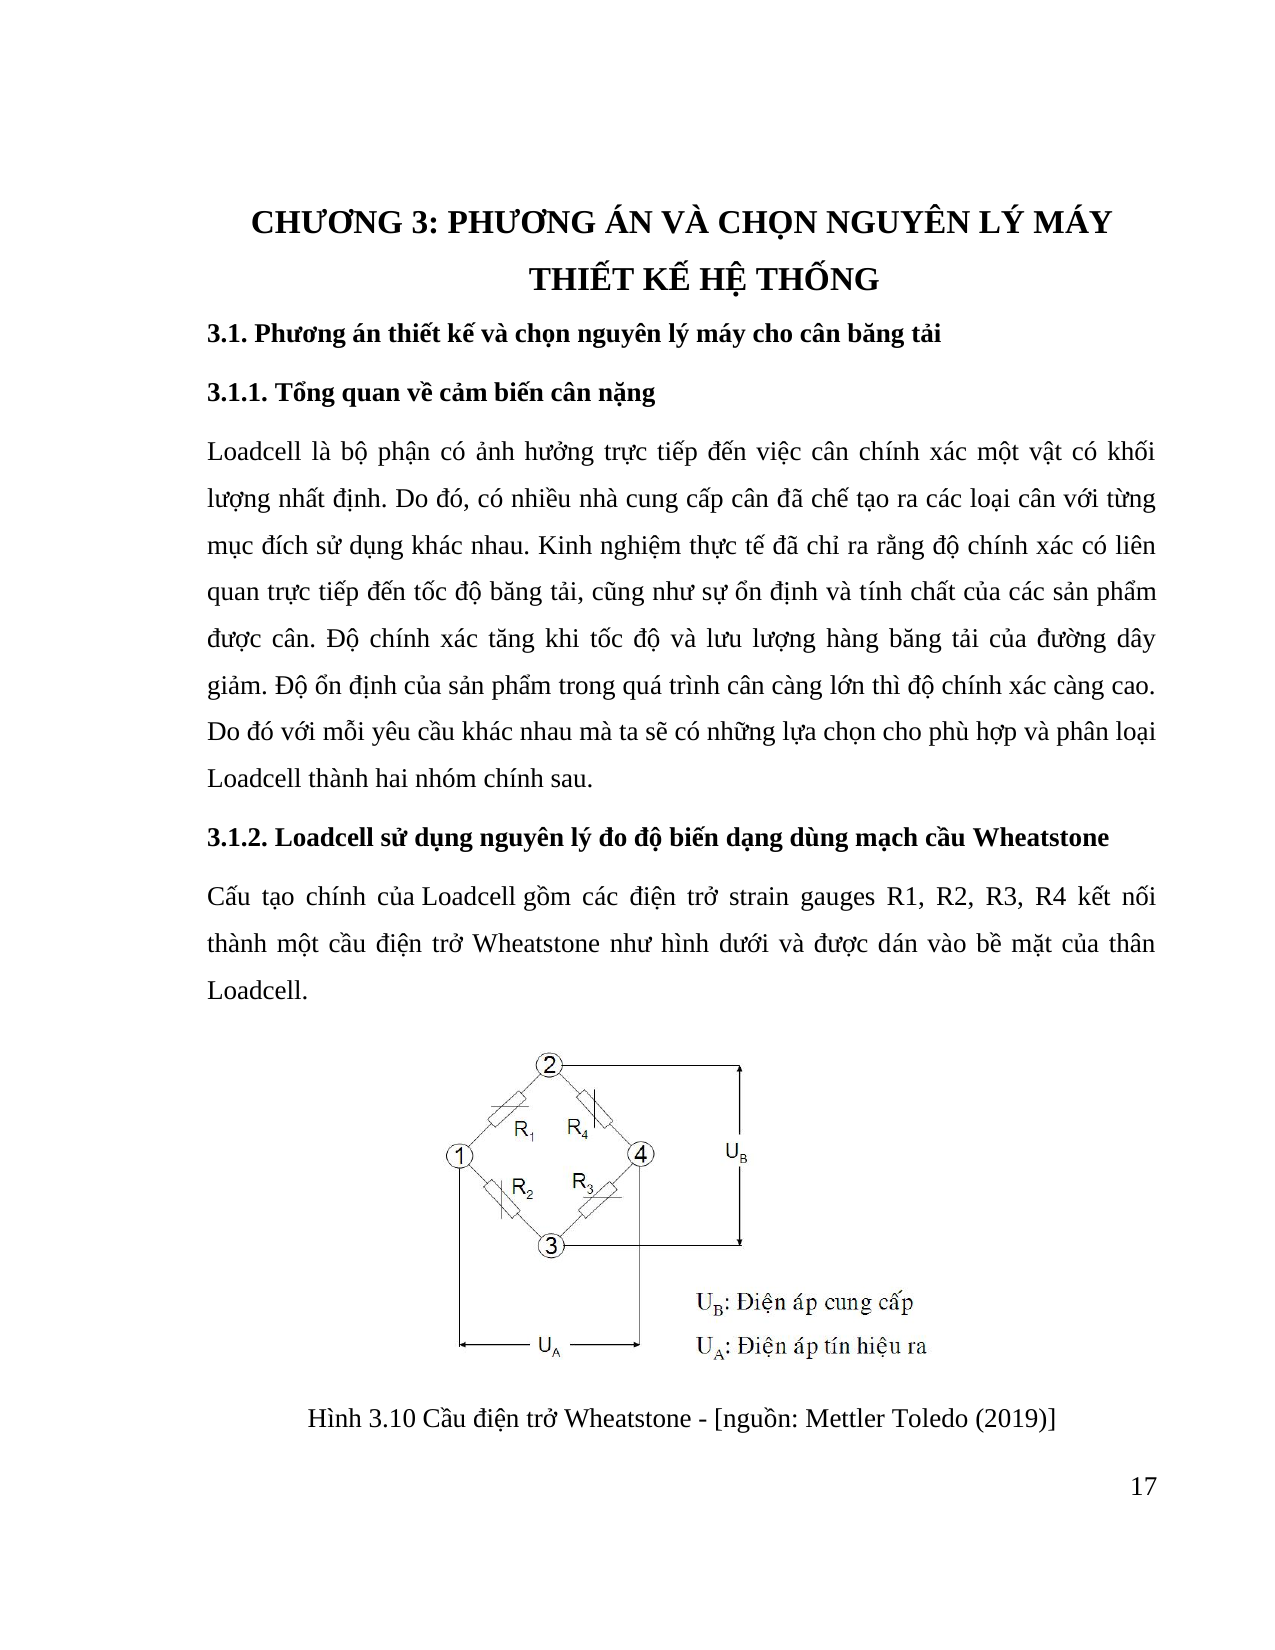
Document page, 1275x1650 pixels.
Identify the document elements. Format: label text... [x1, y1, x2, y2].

subtitle Phương án thiết kế và chọn nguyên lý máy cho cân băng tải [207, 317, 1157, 348]
subtitle PHƯƠNG ÁN VÀ CHỌN NGUYÊN LÝ MÁY THIẾT KẾ HỆ THỐNG [207, 202, 1157, 298]
picture [418, 1033, 945, 1375]
text Cấu tạo chính của Loadcell gồm các điện trở strain gauges R1, R2, R3, R4 kết nối thành một cầu điện trở Wheatstone như hình dưới và được dán vào bề mặt của thân Loadcell. [207, 881, 1157, 1005]
text Loadcell là bộ phận có ảnh hưởng trực tiếp đến việc cân chính xác một vật có khối lượng nhất định. Do đó, có nhiều nhà cung cấp cân đã chế tạo ra các loại cân với từng mục đích sử dụng khác nhau. Kinh nghiệm thực tế đã chỉ ra rằng độ chính xác có liên quan trực tiếp đến tốc độ băng tải, cũng như sự ổn định và tính chất của các sản phẩm được cân. Độ chính xác tăng khi tốc độ và lưu lượng hàng băng tải của đường dây giảm. Độ ổn định của sản phẩm trong quá trình cân càng lớn thì độ chính xác càng cao. Do đó với mỗi yêu cầu khác nhau mà ta sẽ có những lựa chọn cho phù hợp và phân loại Loadcell thành hai nhóm chính sau. [207, 436, 1157, 793]
subtitle Loadcell sử dụng nguyên lý đo độ biến dạng dùng mạch cầu Wheatstone [207, 821, 1157, 852]
subtitle Tổng quan về cảm biến cân nặng [207, 376, 1157, 407]
